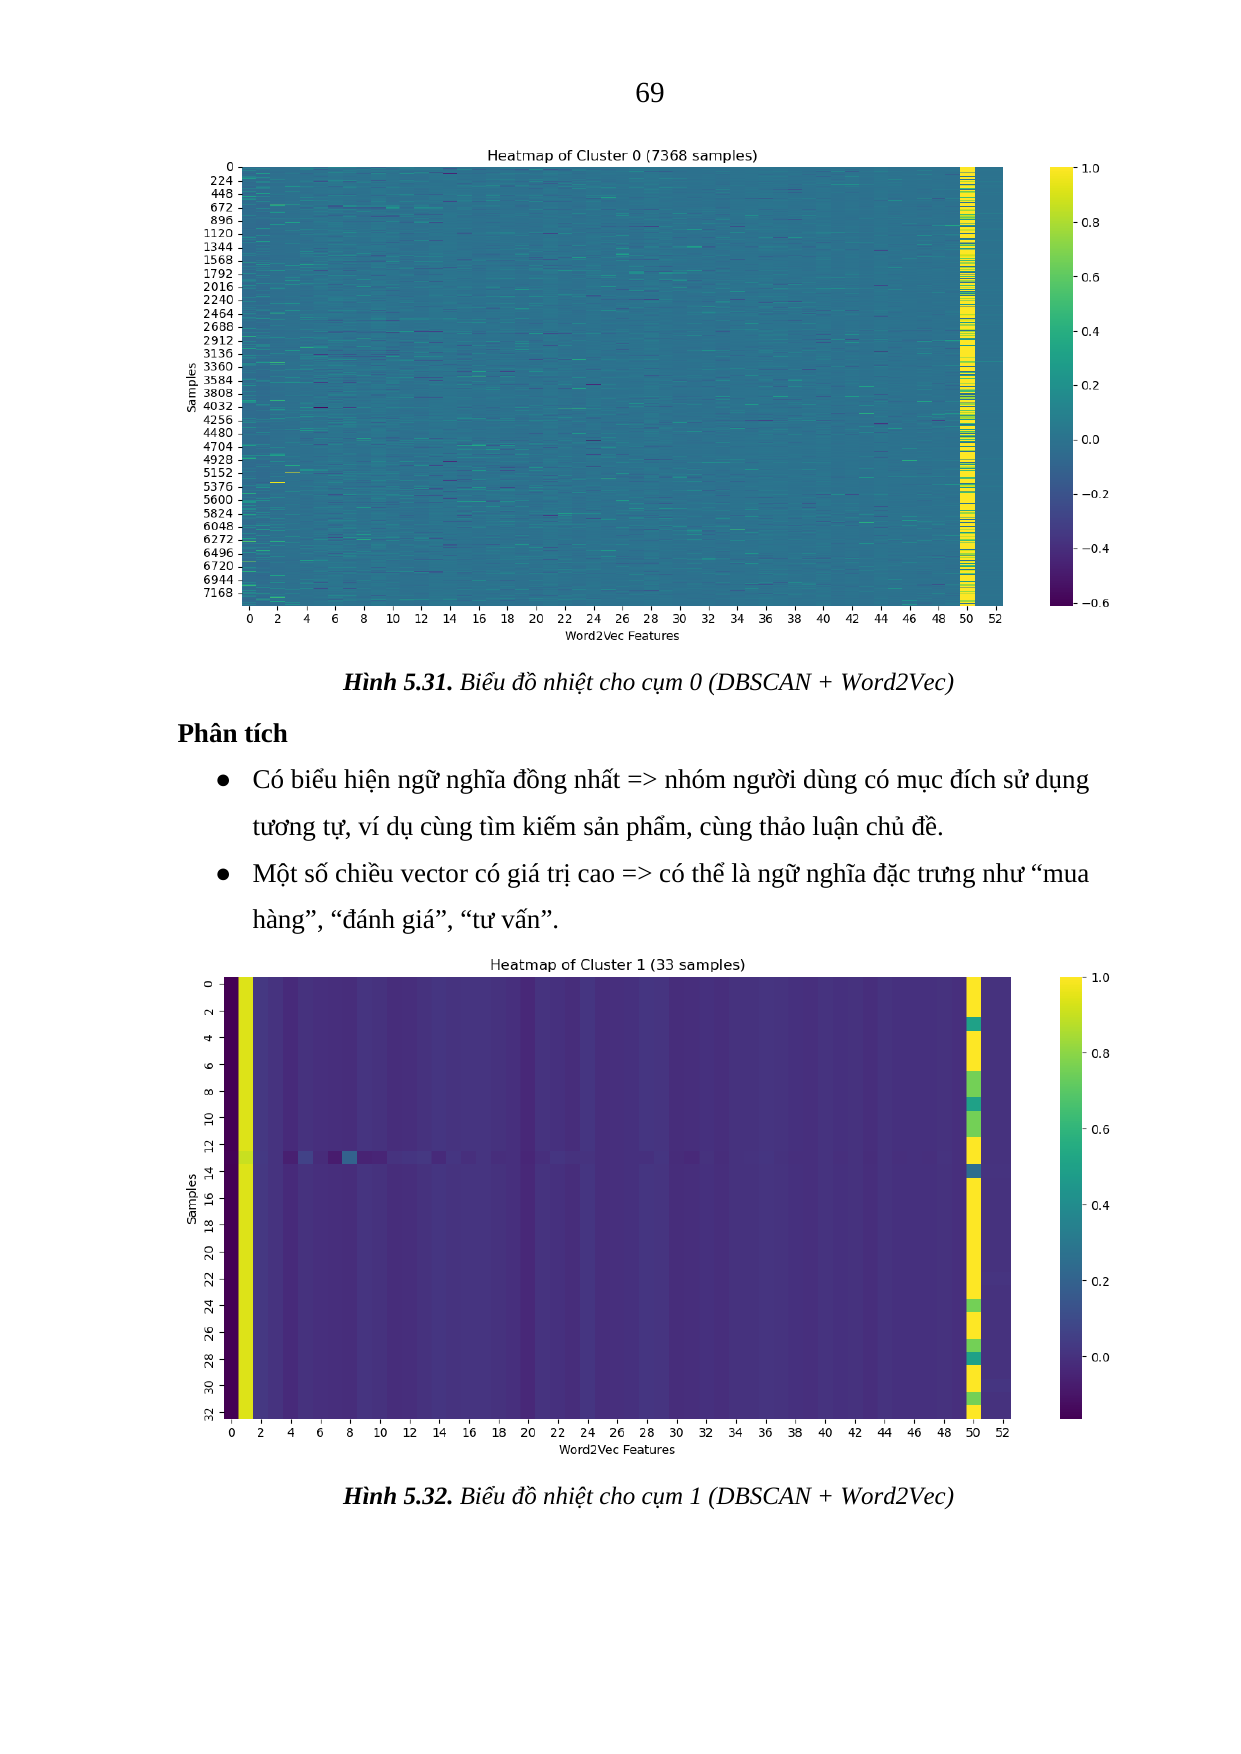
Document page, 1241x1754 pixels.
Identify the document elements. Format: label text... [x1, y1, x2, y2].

picture [177, 142, 1118, 651]
list Một số chiều vector có giá trị cao => có thể là ngữ nghĩa đặc trưng như “mua hàng”, “đánh giá”, “tư vấn”. [215, 857, 1122, 934]
picture [177, 950, 1118, 1465]
list Có biểu hiện ngữ nghĩa đồng nhất => nhóm người dùng có mục đích sử dụng tương tự, ví dụ cùng tìm kiếm sản phẩm, cùng thảo luận chủ đề. [215, 763, 1122, 841]
text Phân tích [177, 717, 1122, 748]
